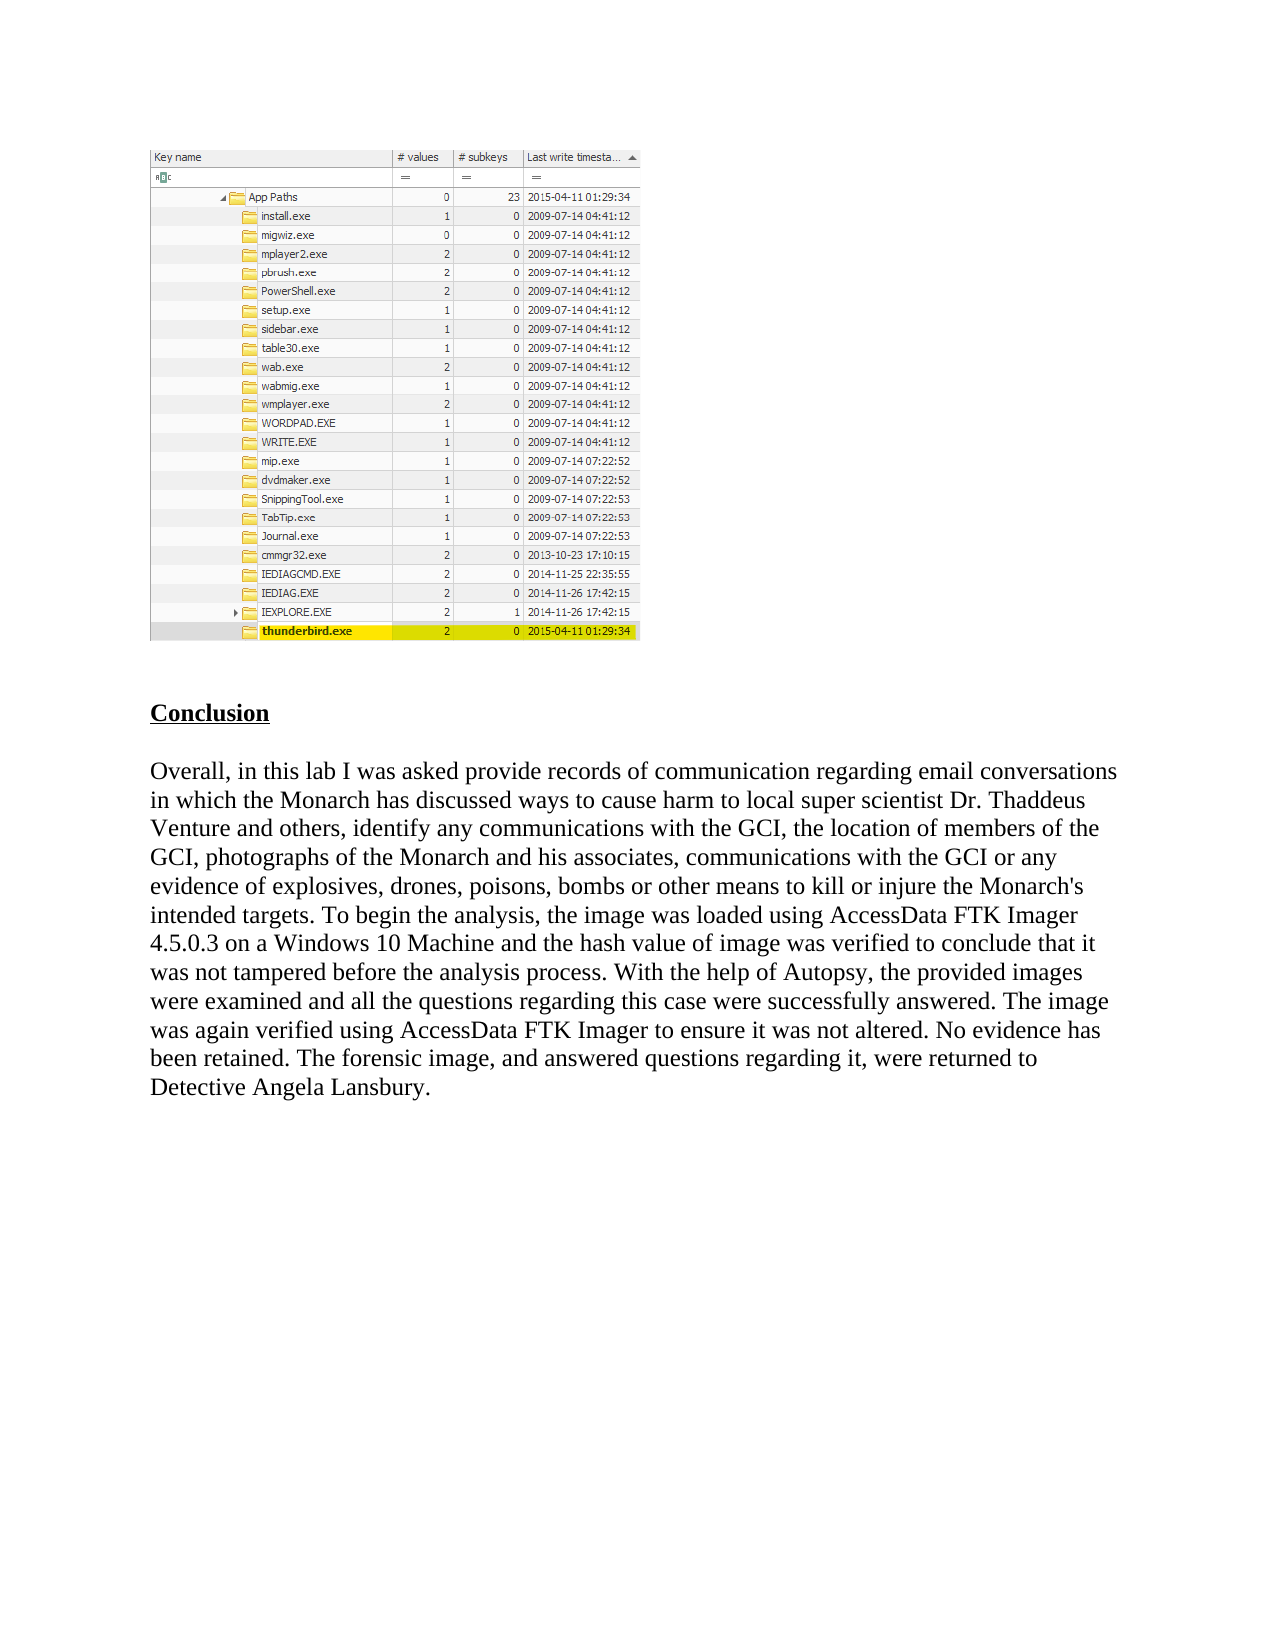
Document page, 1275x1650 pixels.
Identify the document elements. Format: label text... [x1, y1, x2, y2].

picture [150, 150, 641, 641]
text Overall, in this lab I was asked provide records of communication regarding email conversations in which the Monarch has discussed ways to cause harm to local super scientist Dr. Thaddeus Venture and others, identify any communications with the GCI, the location of members of the GCI, photographs of the Monarch and his associates, communications with the GCI or any evidence of explosives, drones, poisons, bombs or other means to kill or injure the Monarch's intended targets. To begin the analysis, the image was loaded using AccessData FTK Imager 4.5.0.3 on a Windows 10 Machine and the hash value of image was verified to conclude that it was not tampered before the analysis process. With the help of Autopsy, the provided images were examined and all the questions regarding this case were successfully answered. The image was again verified using AccessData FTK Imager to ensure it was not altered. No evidence has been retained. The forensic image, and answered questions regarding it, were returned to Detective Angela Lansbury. [150, 756, 1125, 1101]
text Conclusion [150, 698, 1125, 727]
